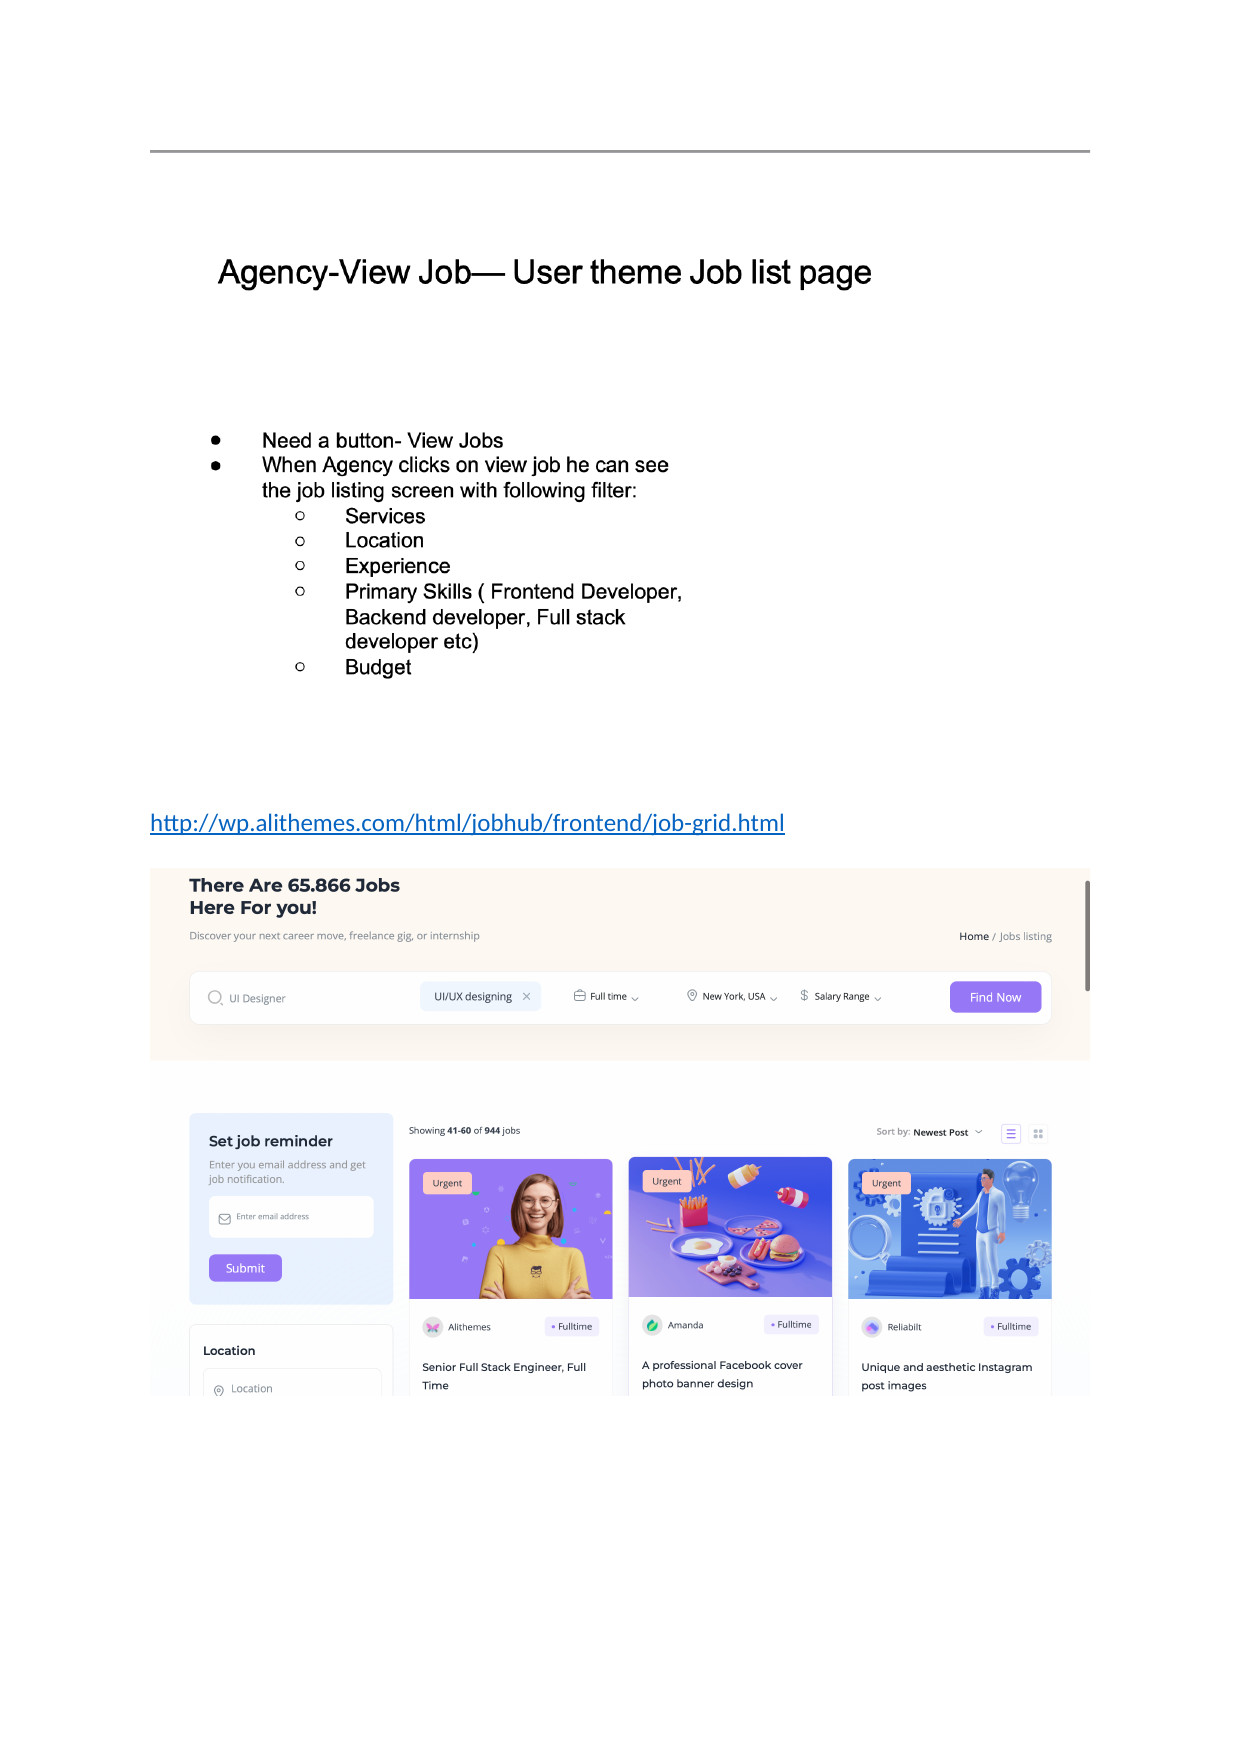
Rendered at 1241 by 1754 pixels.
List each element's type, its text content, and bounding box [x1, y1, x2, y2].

picture [150, 150, 1091, 777]
text http://wp.alithemes.com/html/jobhub/frontend/job-grid.html [150, 807, 1090, 838]
picture [150, 868, 1091, 1396]
